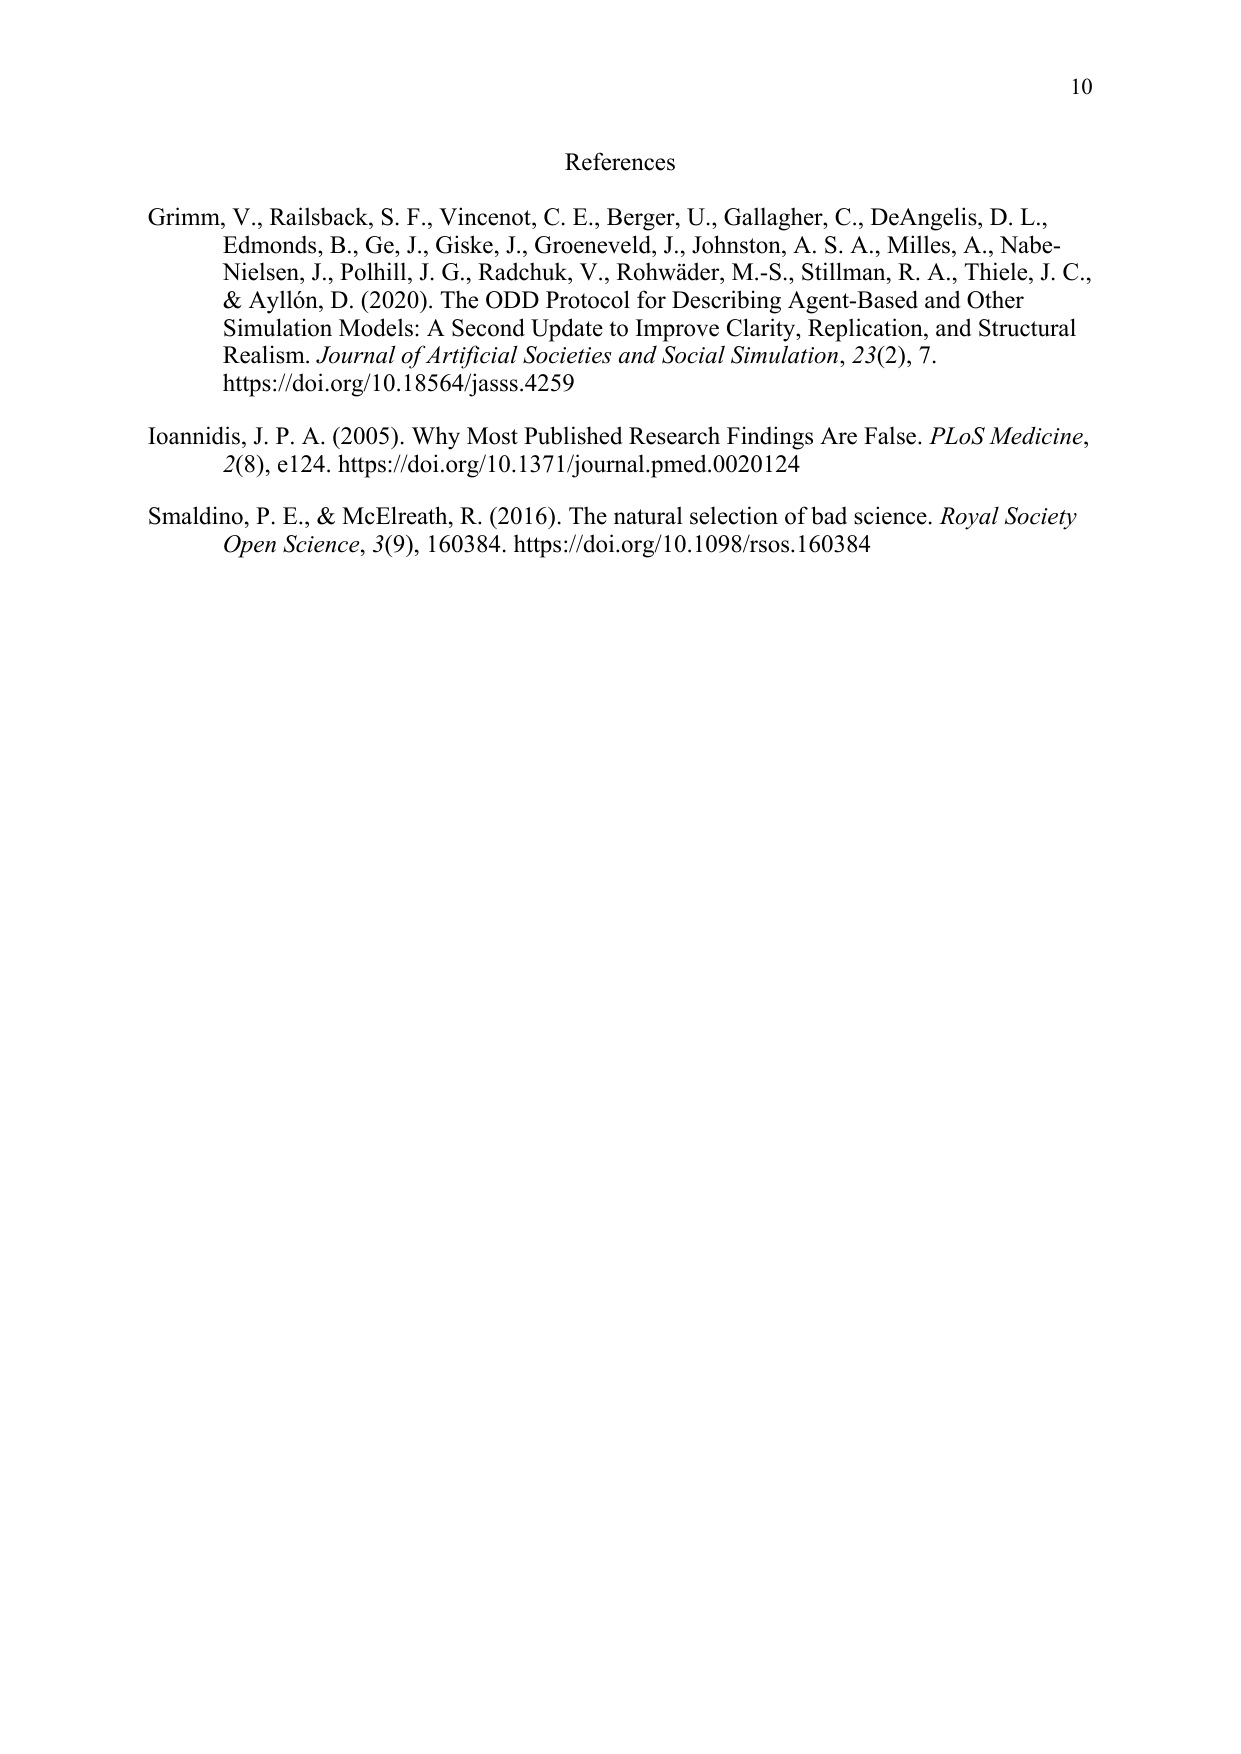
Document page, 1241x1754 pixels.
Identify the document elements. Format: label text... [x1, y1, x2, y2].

text Smaldino, P. E., & McElreath, R. (2016). The natural selection of bad science. Royal Society Open Science, 3(9), 160384. https://doi.org/10.1098/rsos.160384 [148, 502, 1093, 558]
text Ioannidis, J. P. A. (2005). Why Most Published Research Findings Are False. PLoS Medicine, 2(8), e124. https://doi.org/10.1371/journal.pmed.0020124 [148, 422, 1093, 477]
text References [148, 148, 1093, 175]
text Grimm, V., Railsback, S. F., Vincenot, C. E., Berger, U., Gallagher, C., DeAngelis, D. L., Edmonds, B., Ge, J., Giske, J., Groeneveld, J., Johnston, A. S. A., Milles, A., Nabe-Nielsen, J., Polhill, J. G., Radchuk, V., Rohwäder, M.-S., Stillman, R. A., Thiele, J. C., & Ayllón, D. (2020). The ODD Protocol for Describing Agent-Based and Other Simulation Models: A Second Update to Improve Clarity, Replication, and Structural Realism. Journal of Artificial Societies and Social Simulation, 23(2), 7. https://doi.org/10.18564/jasss.4259 [148, 203, 1093, 397]
